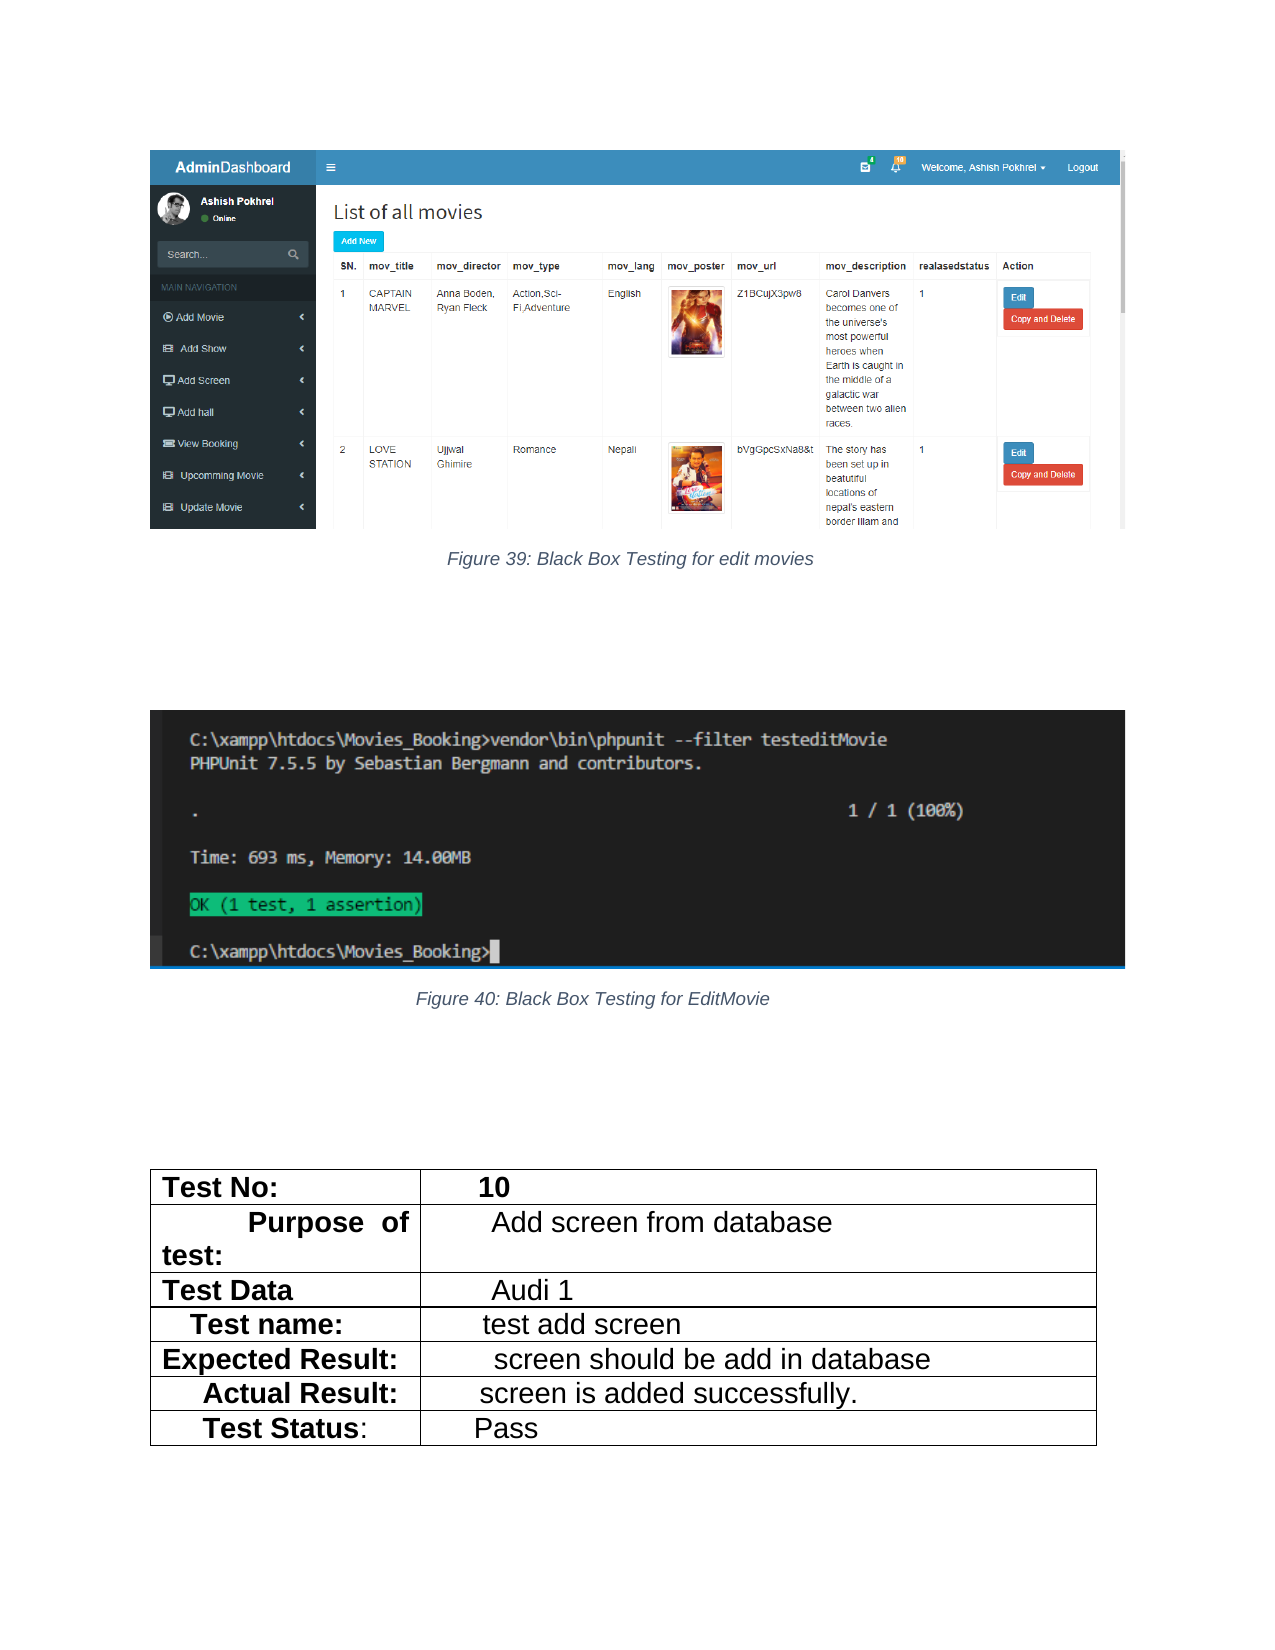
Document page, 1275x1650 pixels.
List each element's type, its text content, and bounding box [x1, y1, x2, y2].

table_cell screen is added successfully. [421, 1377, 1096, 1410]
table_cell test add screen [421, 1308, 1096, 1341]
table_cell Expected Result: [151, 1342, 420, 1376]
table_cell Test name: [151, 1308, 420, 1341]
table_cell Add screen from database [421, 1205, 1096, 1272]
picture [150, 150, 1125, 529]
table_cell Test Data [151, 1273, 420, 1306]
table_cell Audi 1 [421, 1273, 1096, 1306]
text Figure 40: Black Box Testing for EditMovie [150, 988, 1125, 1009]
table_header Test No: [151, 1170, 420, 1204]
table_header 10 [421, 1170, 1096, 1204]
table_cell Pass [421, 1411, 1096, 1445]
table_cell screen should be add in database [421, 1342, 1096, 1376]
table_cell Test Status: [151, 1411, 420, 1445]
table_cell Purpose of test: [151, 1205, 420, 1272]
table_cell Actual Result: [151, 1377, 420, 1410]
text Figure 39: Black Box Testing for edit movies [150, 548, 1125, 569]
picture [150, 710, 1125, 969]
